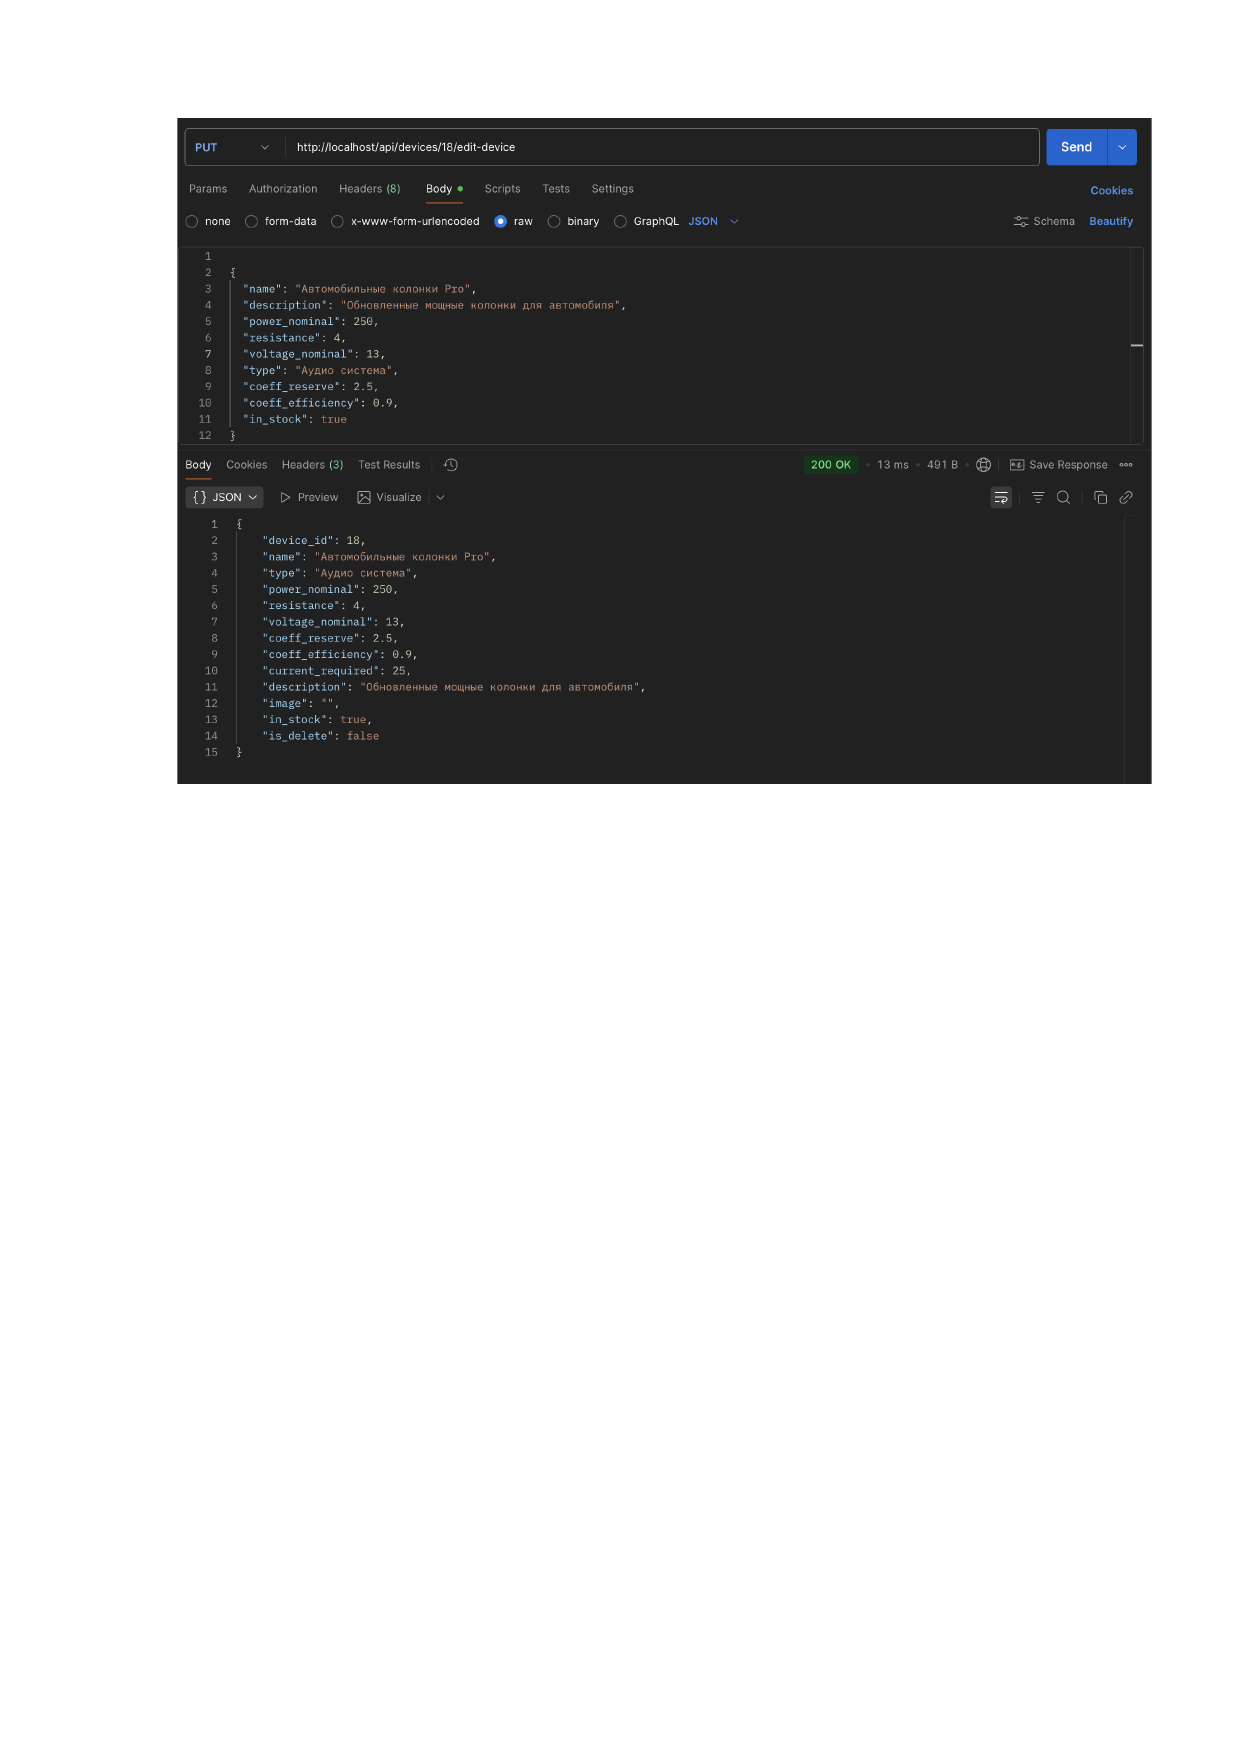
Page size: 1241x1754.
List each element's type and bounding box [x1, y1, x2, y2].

picture [177, 118, 1152, 784]
